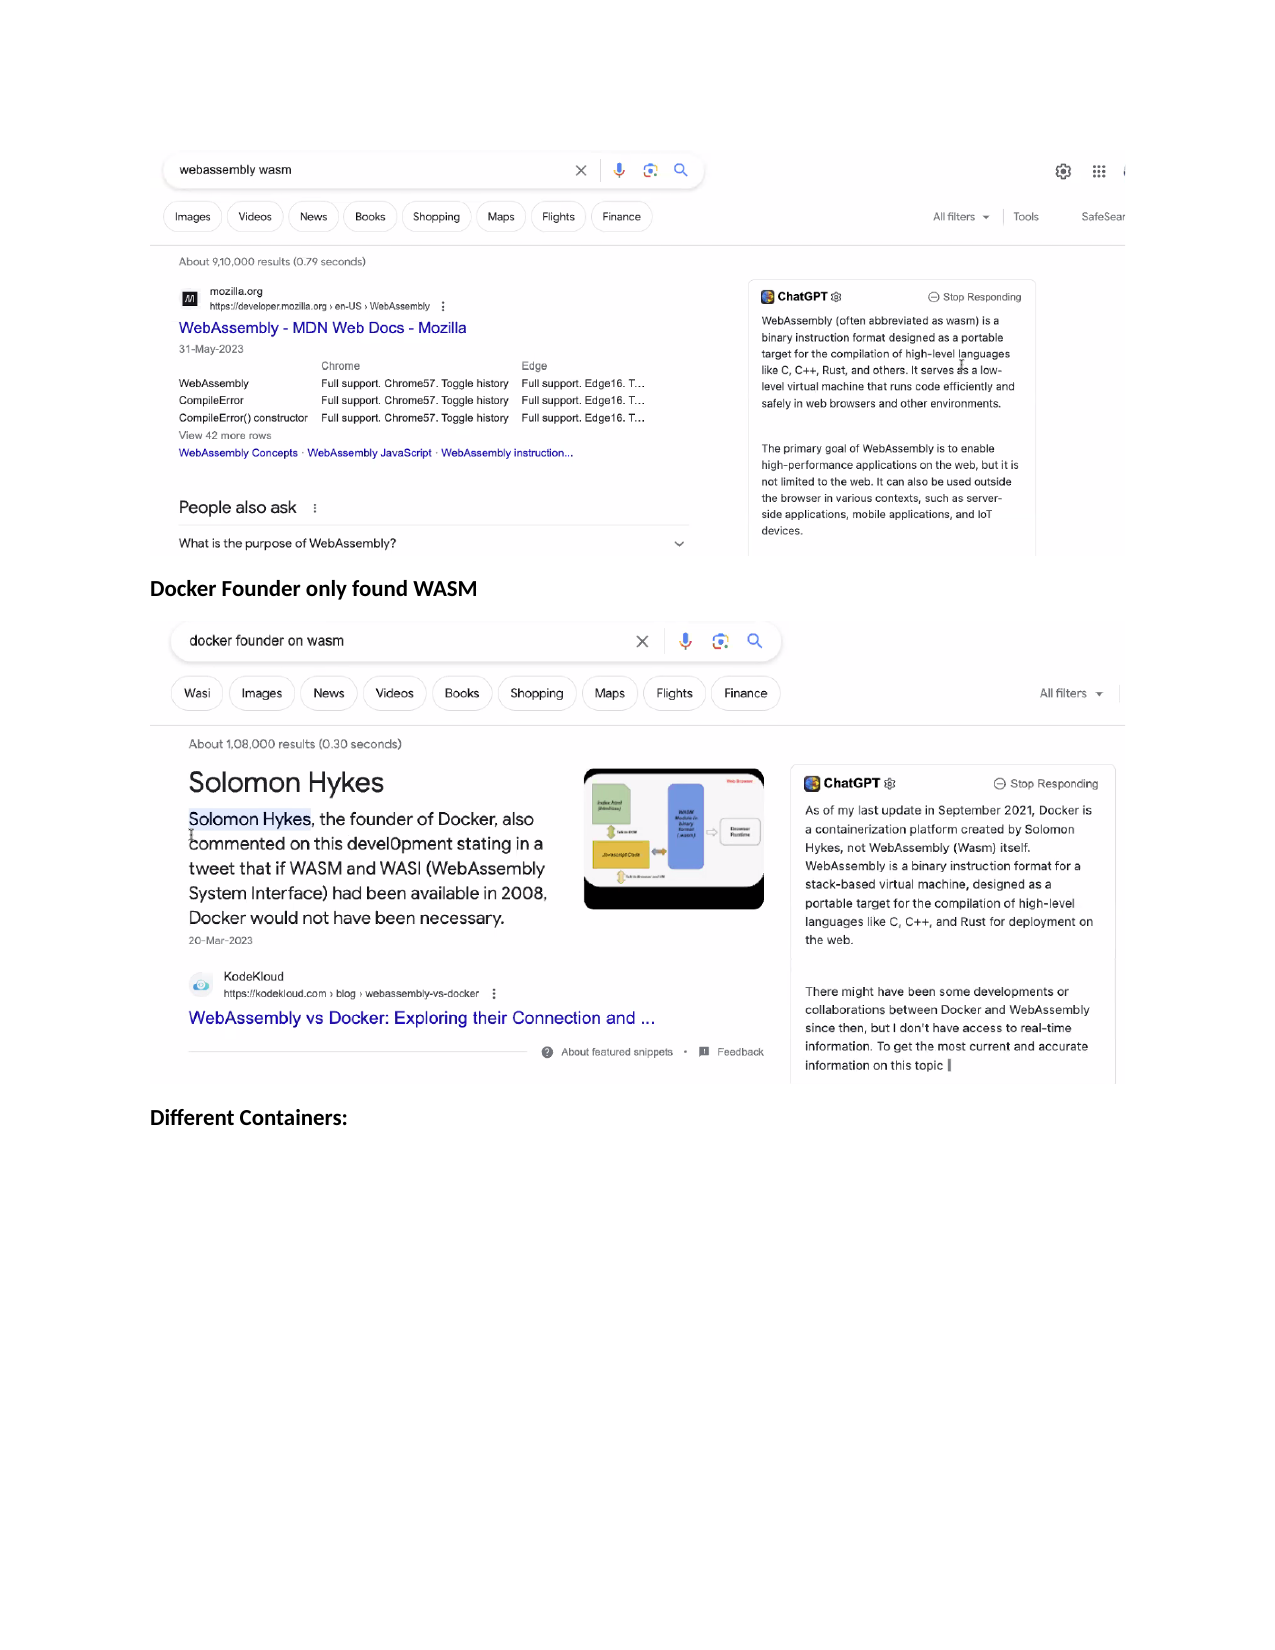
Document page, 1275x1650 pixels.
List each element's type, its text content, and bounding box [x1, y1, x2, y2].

text Docker Founder only found WASM [150, 574, 1125, 602]
picture [150, 621, 1125, 1084]
text Different Containers: [150, 1103, 1125, 1131]
picture [150, 150, 1125, 556]
